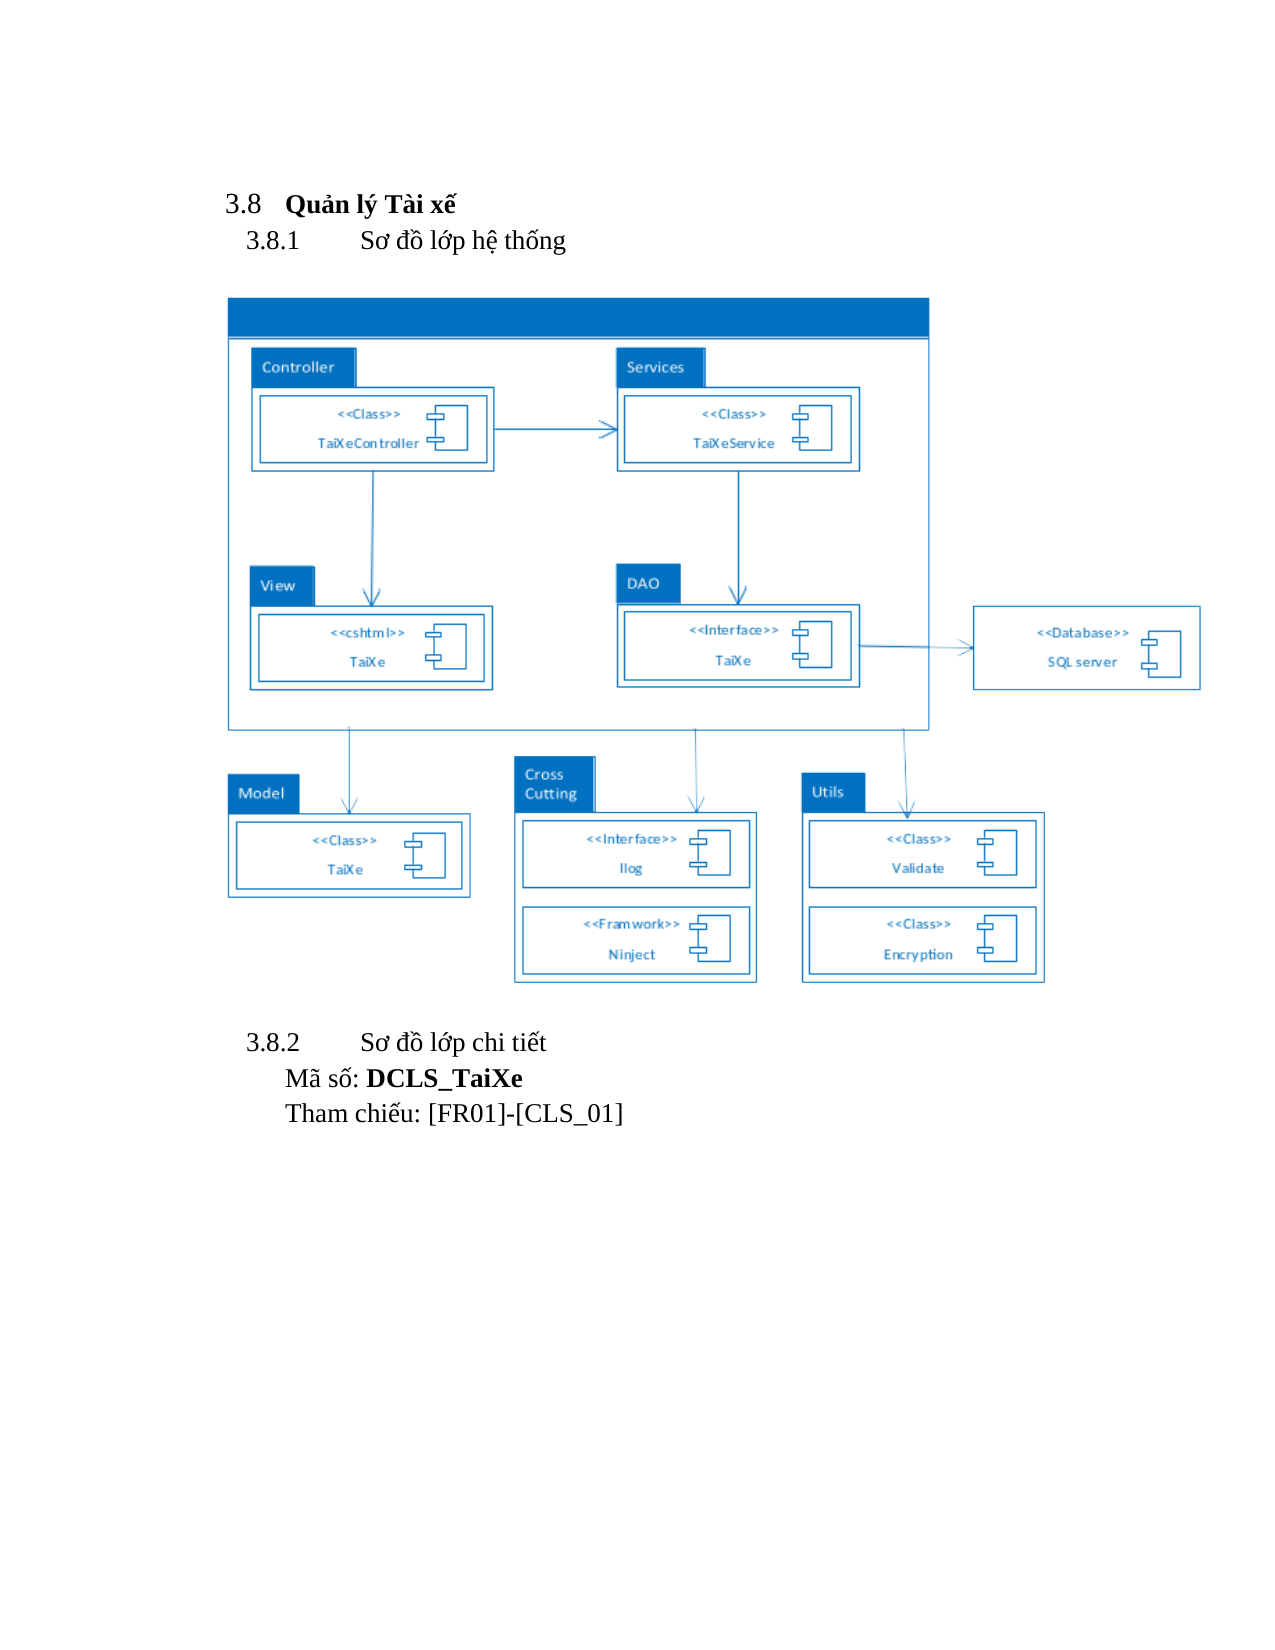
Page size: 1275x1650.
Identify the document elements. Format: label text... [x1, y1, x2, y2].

list Sơ đồ lớp chi tiết [300, 1026, 1125, 1057]
list Tham chiếu: [FR01]-[CLS_01] [285, 1097, 1125, 1129]
list Mã số: DCLS_TaiXe [285, 1062, 1125, 1093]
list Sơ đồ lớp hệ thống [300, 224, 1125, 255]
text Quản lý Tài xế [225, 186, 1125, 219]
